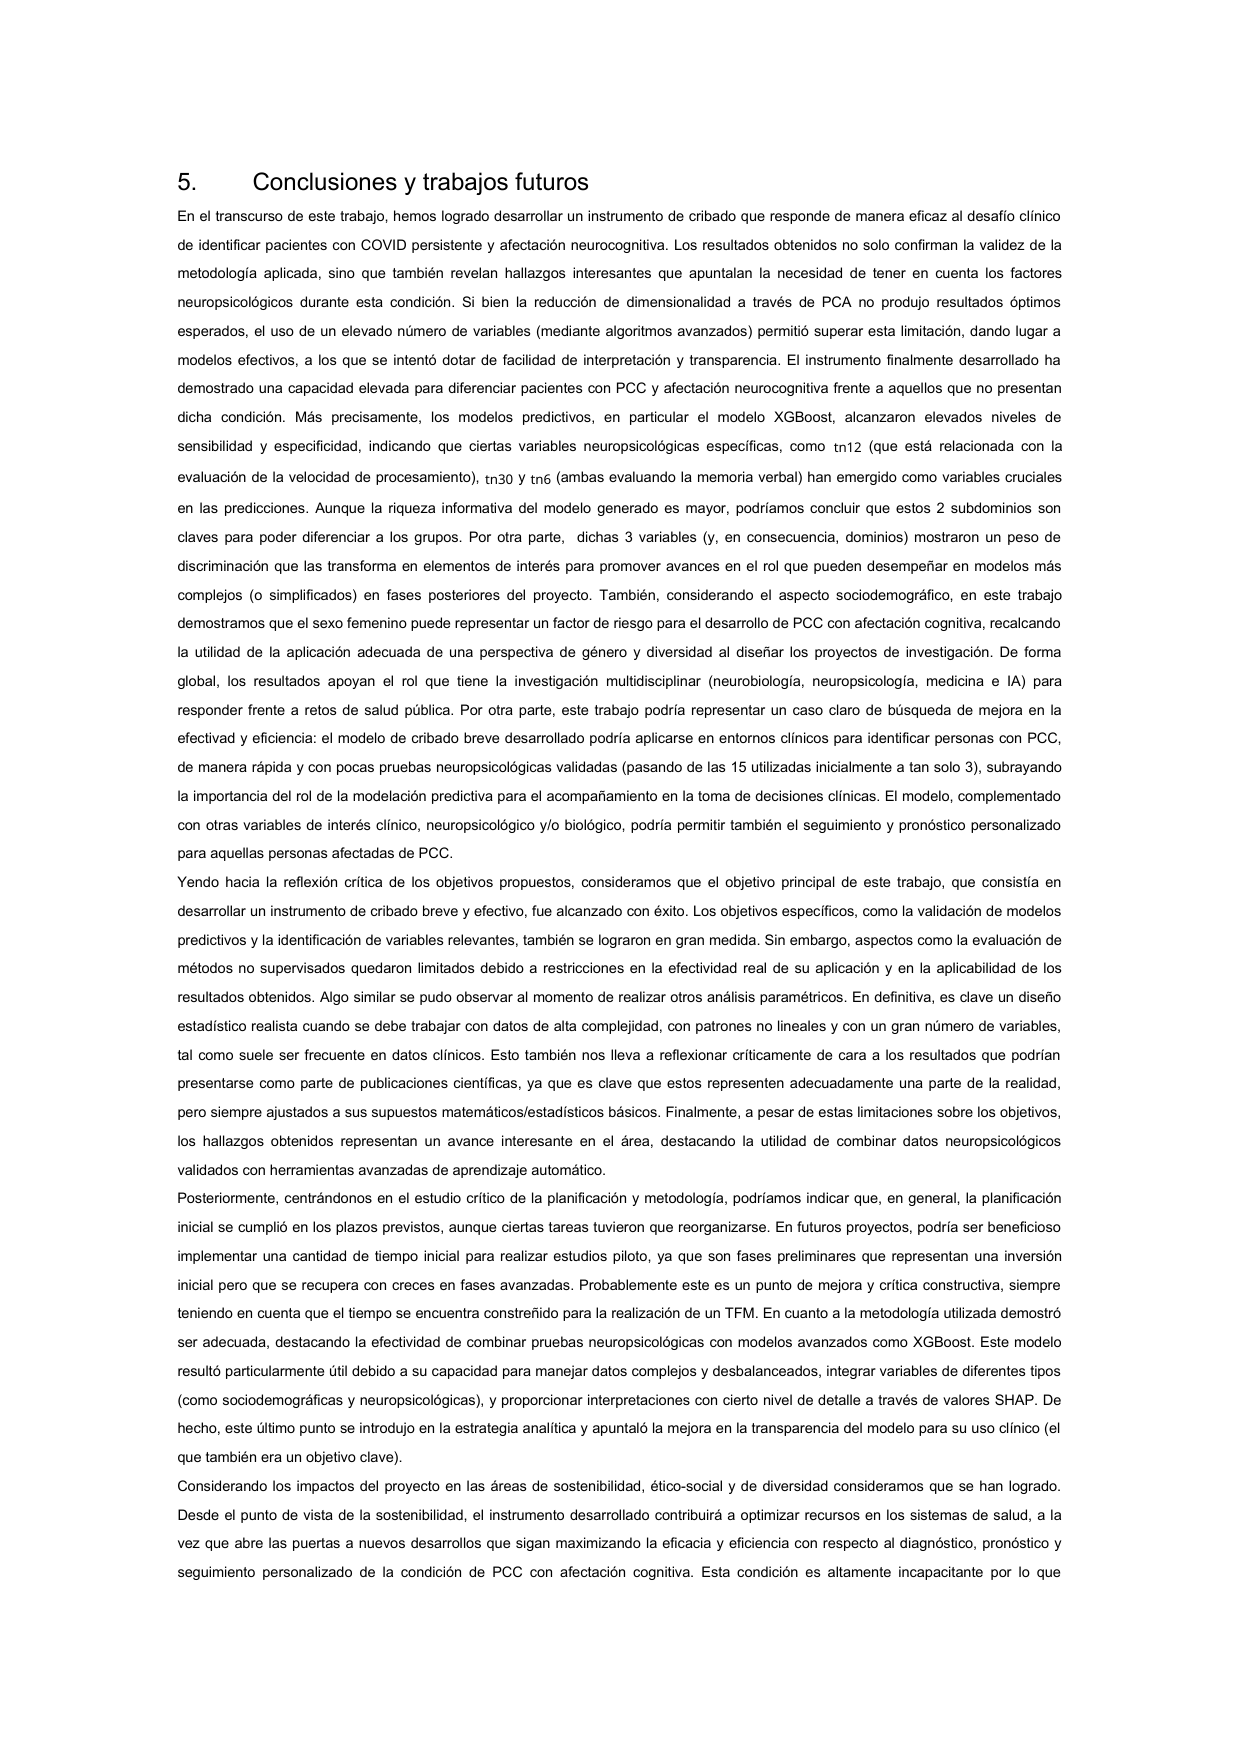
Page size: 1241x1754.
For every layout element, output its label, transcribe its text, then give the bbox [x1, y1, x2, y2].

text Posteriormente, centrándonos en el estudio crítico de la planificación y metodología, podríamos indicar que, en general, la planificación inicial se cumplió en los plazos previstos, aunque ciertas tareas tuvieron que reorganizarse. En futuros proyectos, podría ser beneficioso implementar una cantidad de tiempo inicial para realizar estudios piloto, ya que son fases preliminares que representan una inversión inicial pero que se recupera con creces en fases avanzadas. Probablemente este es un punto de mejora y crítica constructiva, siempre teniendo en cuenta que el tiempo se encuentra constreñido para la realización de un TFM. En cuanto a la metodología utilizada demostró ser adecuada, destacando la efectividad de combinar pruebas neuropsicológicas con modelos avanzados como XGBoost. Este modelo resultó particularmente útil debido a su capacidad para manejar datos complejos y desbalanceados, integrar variables de diferentes tipos (como sociodemográficas y neuropsicológicas), y proporcionar interpretaciones con cierto nivel de detalle a través de valores SHAP. De hecho, este último punto se introdujo en la estrategia analítica y apuntaló la mejora en la transparencia del modelo para su uso clínico (el que también era un objetivo clave). [177, 1178, 1063, 1466]
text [177, 1466, 1063, 1581]
text Yendo hacia la reflexión crítica de los objetivos propuestos, consideramos que el objetivo principal de este trabajo, que consistía en desarrollar un instrumento de cribado breve y efectivo, fue alcanzado con éxito. Los objetivos específicos, como la validación de modelos predictivos y la identificación de variables relevantes, también se lograron en gran medida. Sin embargo, aspectos como la evaluación de métodos no supervisados quedaron limitados debido a restricciones en la efectividad real de su aplicación y en la aplicabilidad de los resultados obtenidos. Algo similar se pudo observar al momento de realizar otros análisis paramétricos. En definitiva, es clave un diseño estadístico realista cuando se debe trabajar con datos de alta complejidad, con patrones no lineales y con un gran número de variables, tal como suele ser frecuente en datos clínicos. Esto también nos lleva a reflexionar críticamente de cara a los resultados que podrían presentarse como parte de publicaciones científicas, ya que es clave que estos representen adecuadamente una parte de la realidad, pero siempre ajustados a sus supuestos matemáticos/estadísticos básicos. Finalmente, a pesar de estas limitaciones sobre los objetivos, los hallazgos obtenidos representan un avance interesante en el área, destacando la utilidad de combinar datos neuropsicológicos validados con herramientas avanzadas de aprendizaje automático. [177, 862, 1063, 1178]
text En el transcurso de este trabajo, hemos logrado desarrollar un instrumento de cribado que responde de manera eficaz al desafío clínico de identificar pacientes con COVID persistente y afectación neurocognitiva. Los resultados obtenidos no solo confirman la validez de la metodología aplicada, sino que también revelan hallazgos interesantes que apuntalan la necesidad de tener en cuenta los factores neuropsicológicos durante esta condición. Si bien la reducción de dimensionalidad a través de PCA no produjo resultados óptimos esperados, el uso de un elevado número de variables (mediante algoritmos avanzados) permitió superar esta limitación, dando lugar a modelos efectivos, a los que se intentó dotar de facilidad de interpretación y transparencia. El instrumento finalmente desarrollado ha demostrado una capacidad elevada para diferenciar pacientes con PCC y afectación neurocognitiva frente a aquellos que no presentan dicha condición. Más precisamente, los modelos predictivos, en particular el modelo XGBoost, alcanzaron elevados niveles de sensibilidad y especificidad, indicando que ciertas variables neuropsicológicas específicas, como tn12 (que está relacionada con la evaluación de la velocidad de procesamiento), tn30 y tn6 (ambas evaluando la memoria verbal) han emergido como variables cruciales en las predicciones. Aunque la riqueza informativa del modelo generado es mayor, podríamos concluir que estos 2 subdominios son claves para poder diferenciar a los grupos. Por otra parte, dichas 3 variables (y, en consecuencia, dominios) mostraron un peso de discriminación que las transforma en elementos de interés para promover avances en el rol que pueden desempeñar en modelos más complejos (o simplificados) en fases posteriores del proyecto. También, considerando el aspecto sociodemográfico, en este trabajo demostramos que el sexo femenino puede representar un factor de riesgo para el desarrollo de PCC con afectación cognitiva, recalcando la utilidad de la aplicación adecuada de una perspectiva de género y diversidad al diseñar los proyectos de investigación. De forma global, los resultados apoyan el rol que tiene la investigación multidisciplinar (neurobiología, neuropsicología, medicina e IA) para responder frente a retos de salud pública. Por otra parte, este trabajo podría representar un caso claro de búsqueda de mejora en la efectivad y eficiencia: el modelo de cribado breve desarrollado podría aplicarse en entornos clínicos para identificar personas con PCC, de manera rápida y con pocas pruebas neuropsicológicas validadas (pasando de las 15 utilizadas inicialmente a tan solo 3), subrayando la importancia del rol de la modelación predictiva para el acompañamiento en la toma de decisiones clínicas. El modelo, complementado con otras variables de interés clínico, neuropsicológico y/o biológico, podría permitir también el seguimiento y pronóstico personalizado para aquellas personas afectadas de PCC. [177, 196, 1063, 862]
subtitle Conclusiones y trabajos futuros [177, 148, 1063, 196]
